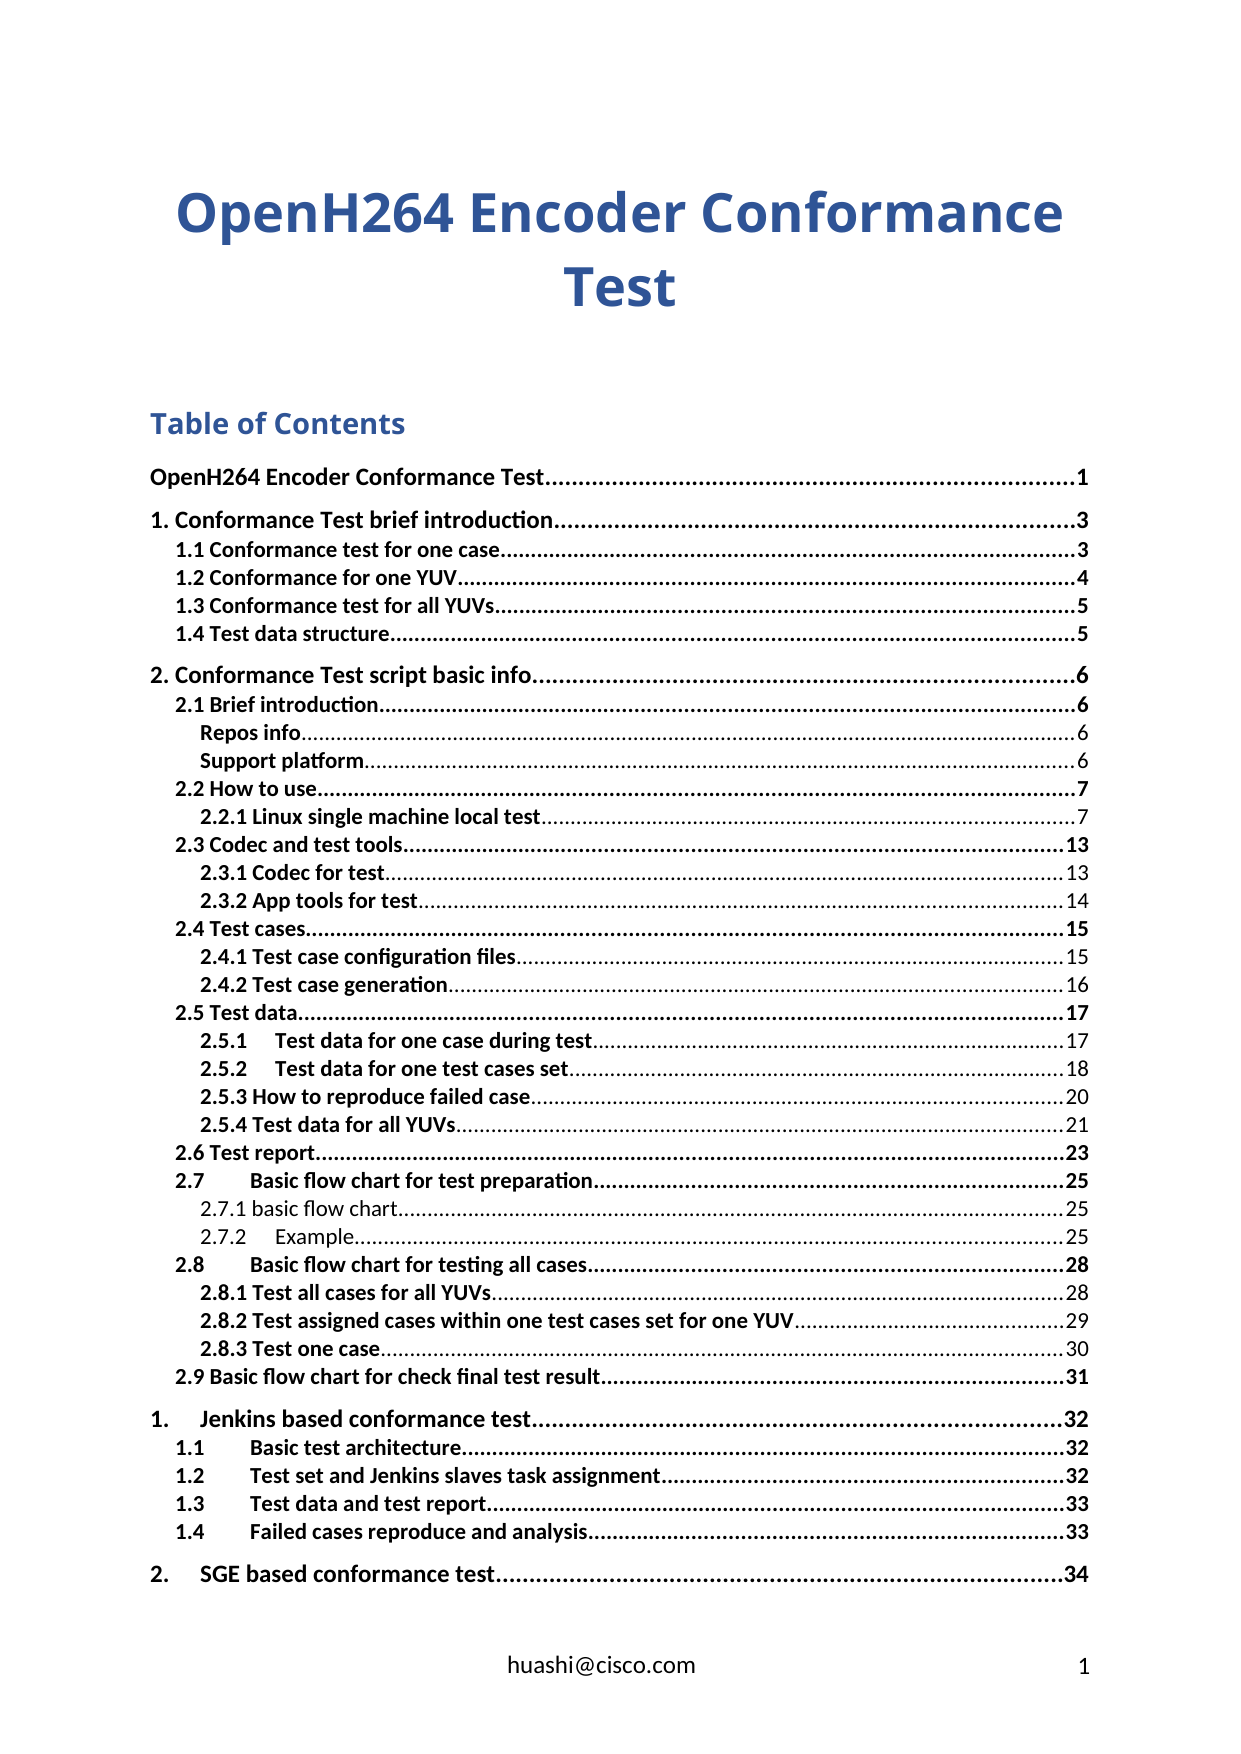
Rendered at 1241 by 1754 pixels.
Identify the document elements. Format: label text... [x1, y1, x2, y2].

subtitle OpenH264 Encoder Conformance Test [150, 175, 1090, 322]
